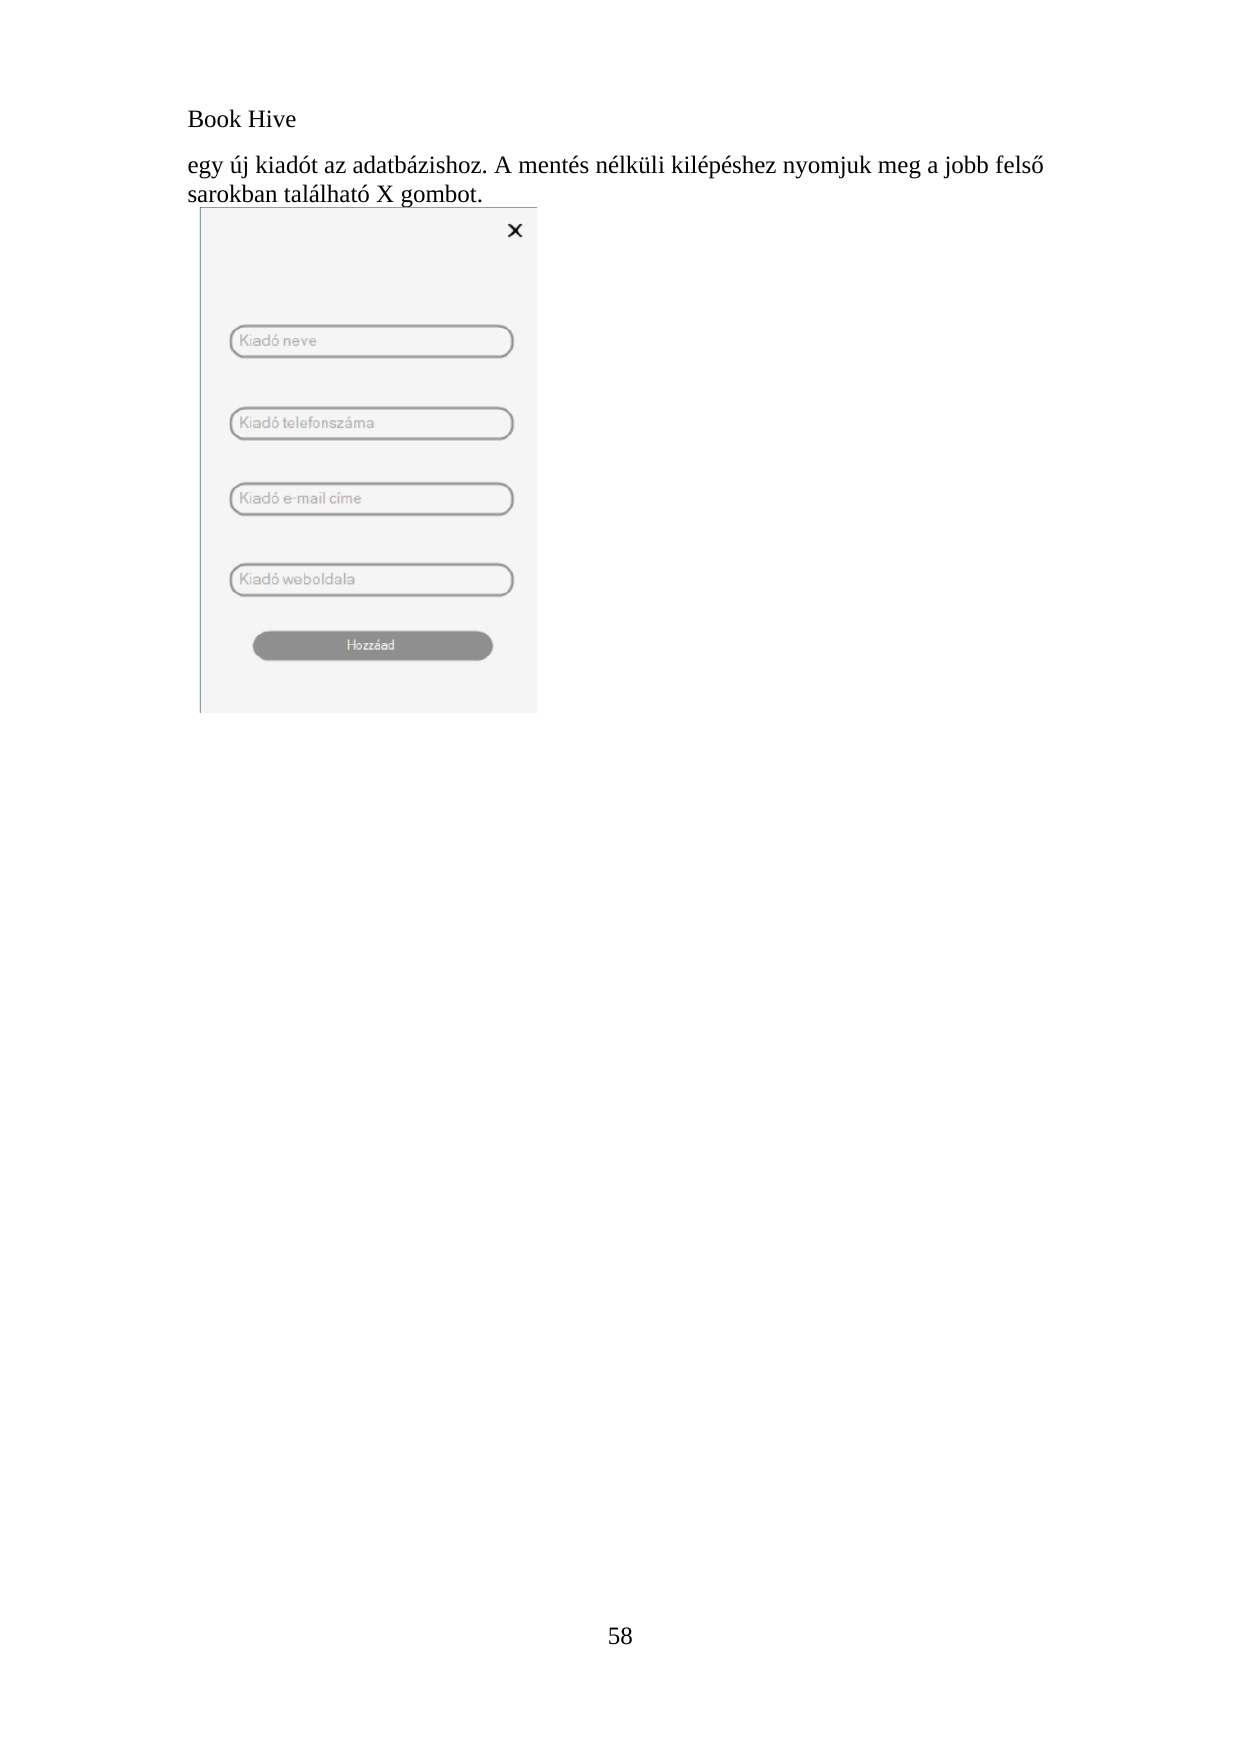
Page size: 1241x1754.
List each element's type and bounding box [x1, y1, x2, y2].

picture [199, 207, 538, 713]
text [187, 150, 1053, 207]
